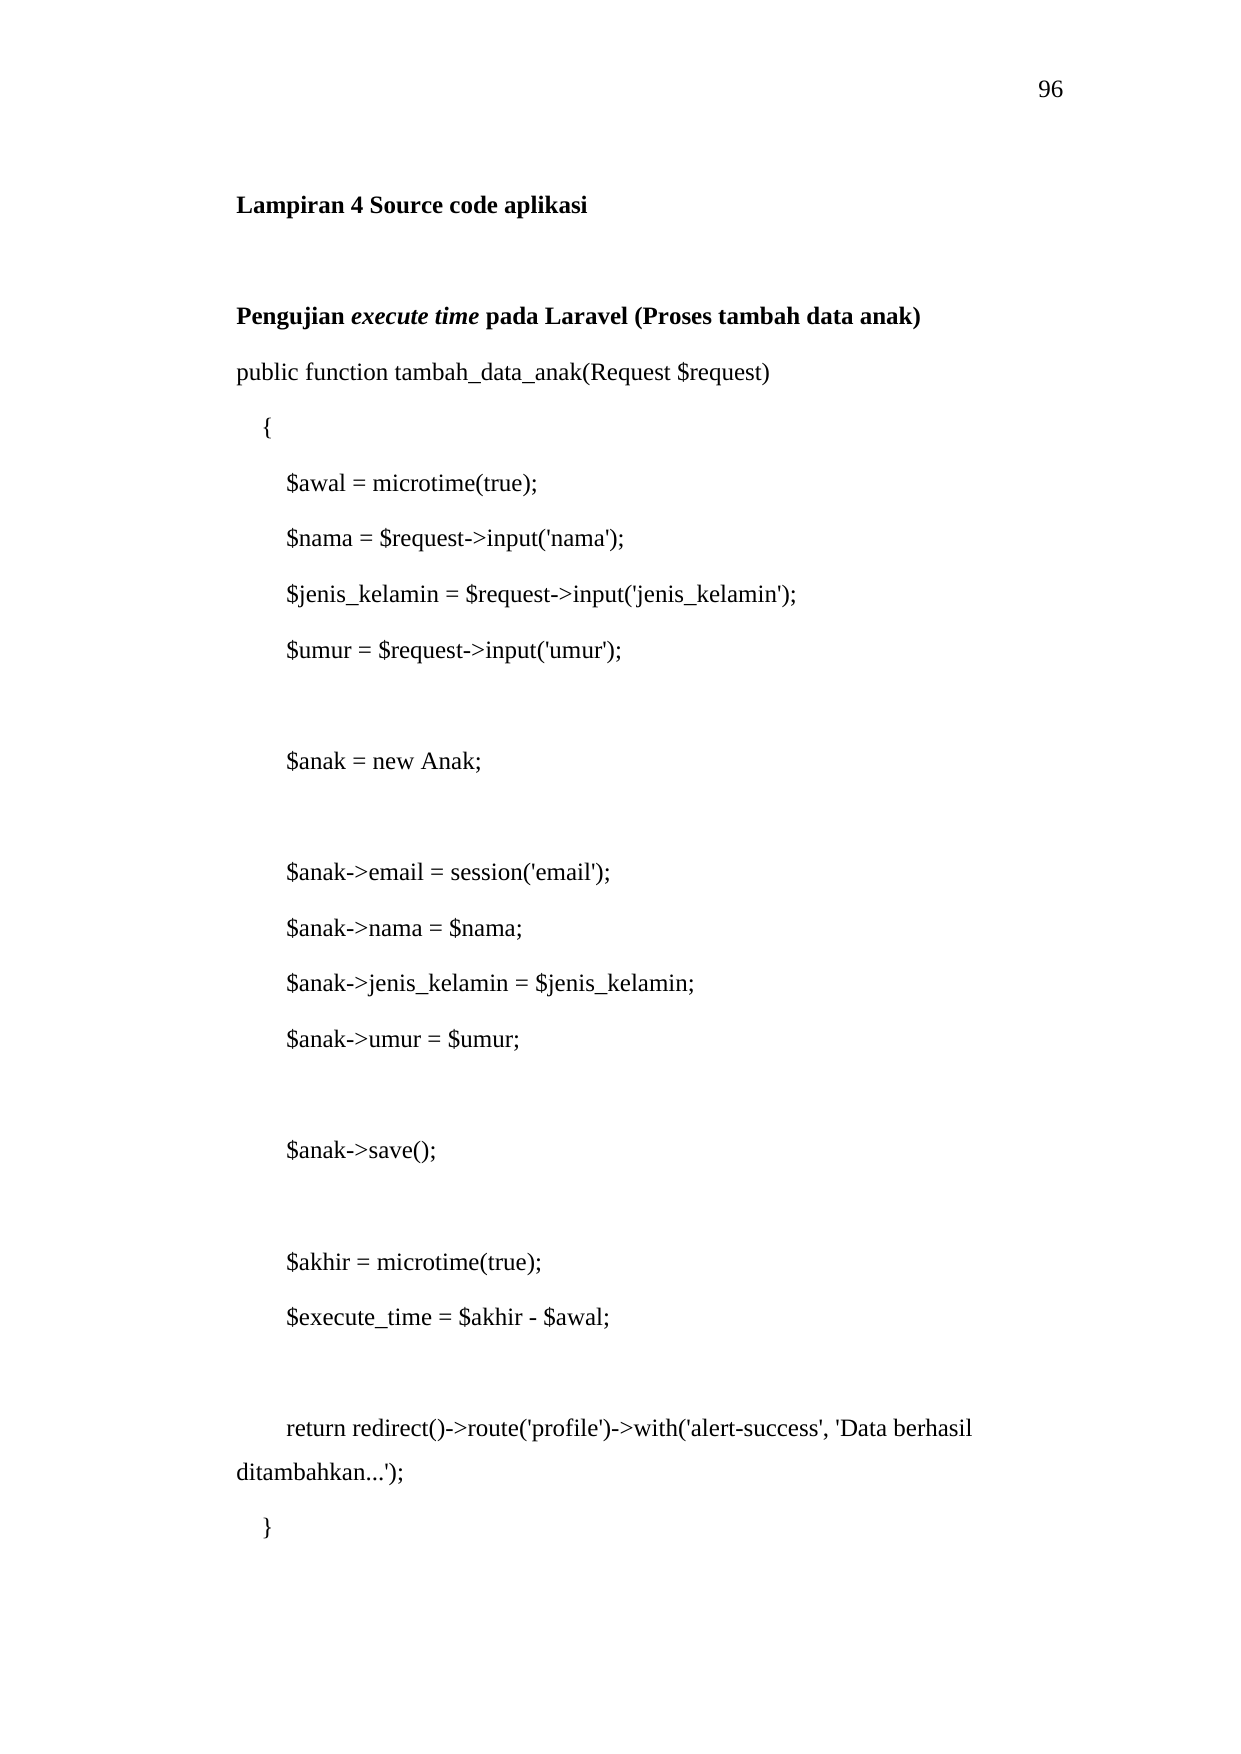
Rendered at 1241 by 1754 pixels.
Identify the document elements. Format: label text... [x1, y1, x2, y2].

text $nama = $request->input('nama'); [236, 523, 1063, 552]
text return redirect()->route('profile')->with('alert-success', 'Data berhasil ditambahkan...'); [236, 1413, 1063, 1485]
text public function tambah_data_anak(Request $request) [236, 357, 1063, 385]
text $akhir = microtime(true); [236, 1247, 1063, 1275]
text $anak->umur = $umur; [236, 1024, 1063, 1053]
text Lampiran 4 Source code aplikasi [236, 190, 1063, 218]
text $anak->nama = $nama; [236, 913, 1063, 942]
text $anak->jenis_kelamin = $jenis_kelamin; [236, 968, 1063, 997]
text } [236, 1512, 1063, 1541]
text $anak->email = session('email'); [236, 857, 1063, 886]
text $execute_time = $akhir - $awal; [236, 1302, 1063, 1331]
text $umur = $request->input('umur'); [236, 635, 1063, 663]
text $awal = microtime(true); [236, 468, 1063, 497]
text $anak = new Anak; [236, 746, 1063, 775]
text Pengujian execute time pada Laravel (Proses tambah data anak) [236, 301, 1063, 330]
text { [236, 412, 1063, 441]
text $anak->save(); [236, 1135, 1063, 1164]
text $jenis_kelamin = $request->input('jenis_kelamin'); [236, 579, 1063, 608]
